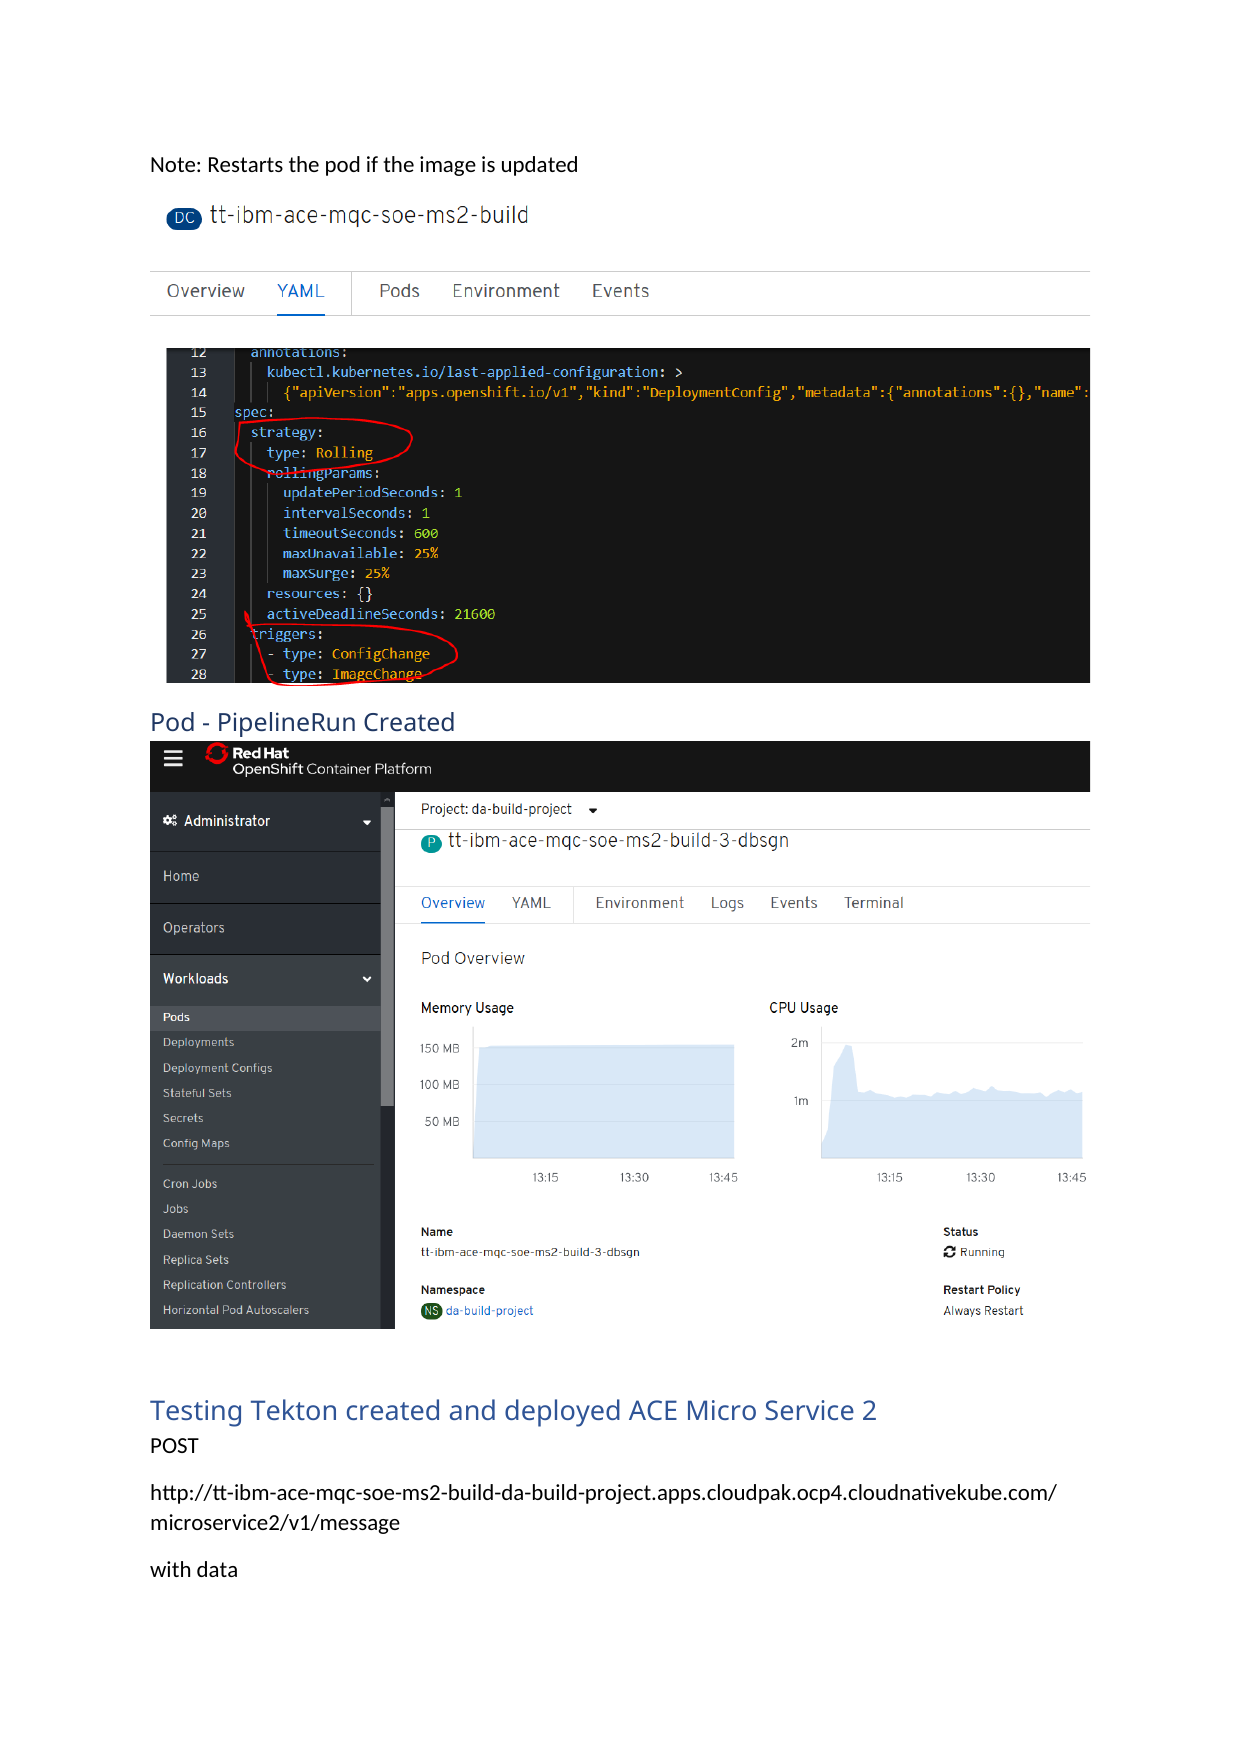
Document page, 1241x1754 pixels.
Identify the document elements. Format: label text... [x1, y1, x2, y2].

subtitle Testing Tekton created and deployed ACE Micro Service 2 [150, 1392, 1090, 1428]
text POST [150, 1431, 1090, 1459]
text with data [150, 1555, 1090, 1583]
text http://tt-ibm-ace-mqc-soe-ms2-build-da-build-project.apps.cloudpak.ocp4.cloudnativekube.com/microservice2/v1/message [150, 1478, 1090, 1536]
subtitle Pod - PipelineRun Created [150, 705, 1090, 739]
picture [150, 196, 1091, 686]
picture [150, 741, 1091, 1329]
text Note: Restarts the pod if the image is updated [150, 150, 1090, 178]
